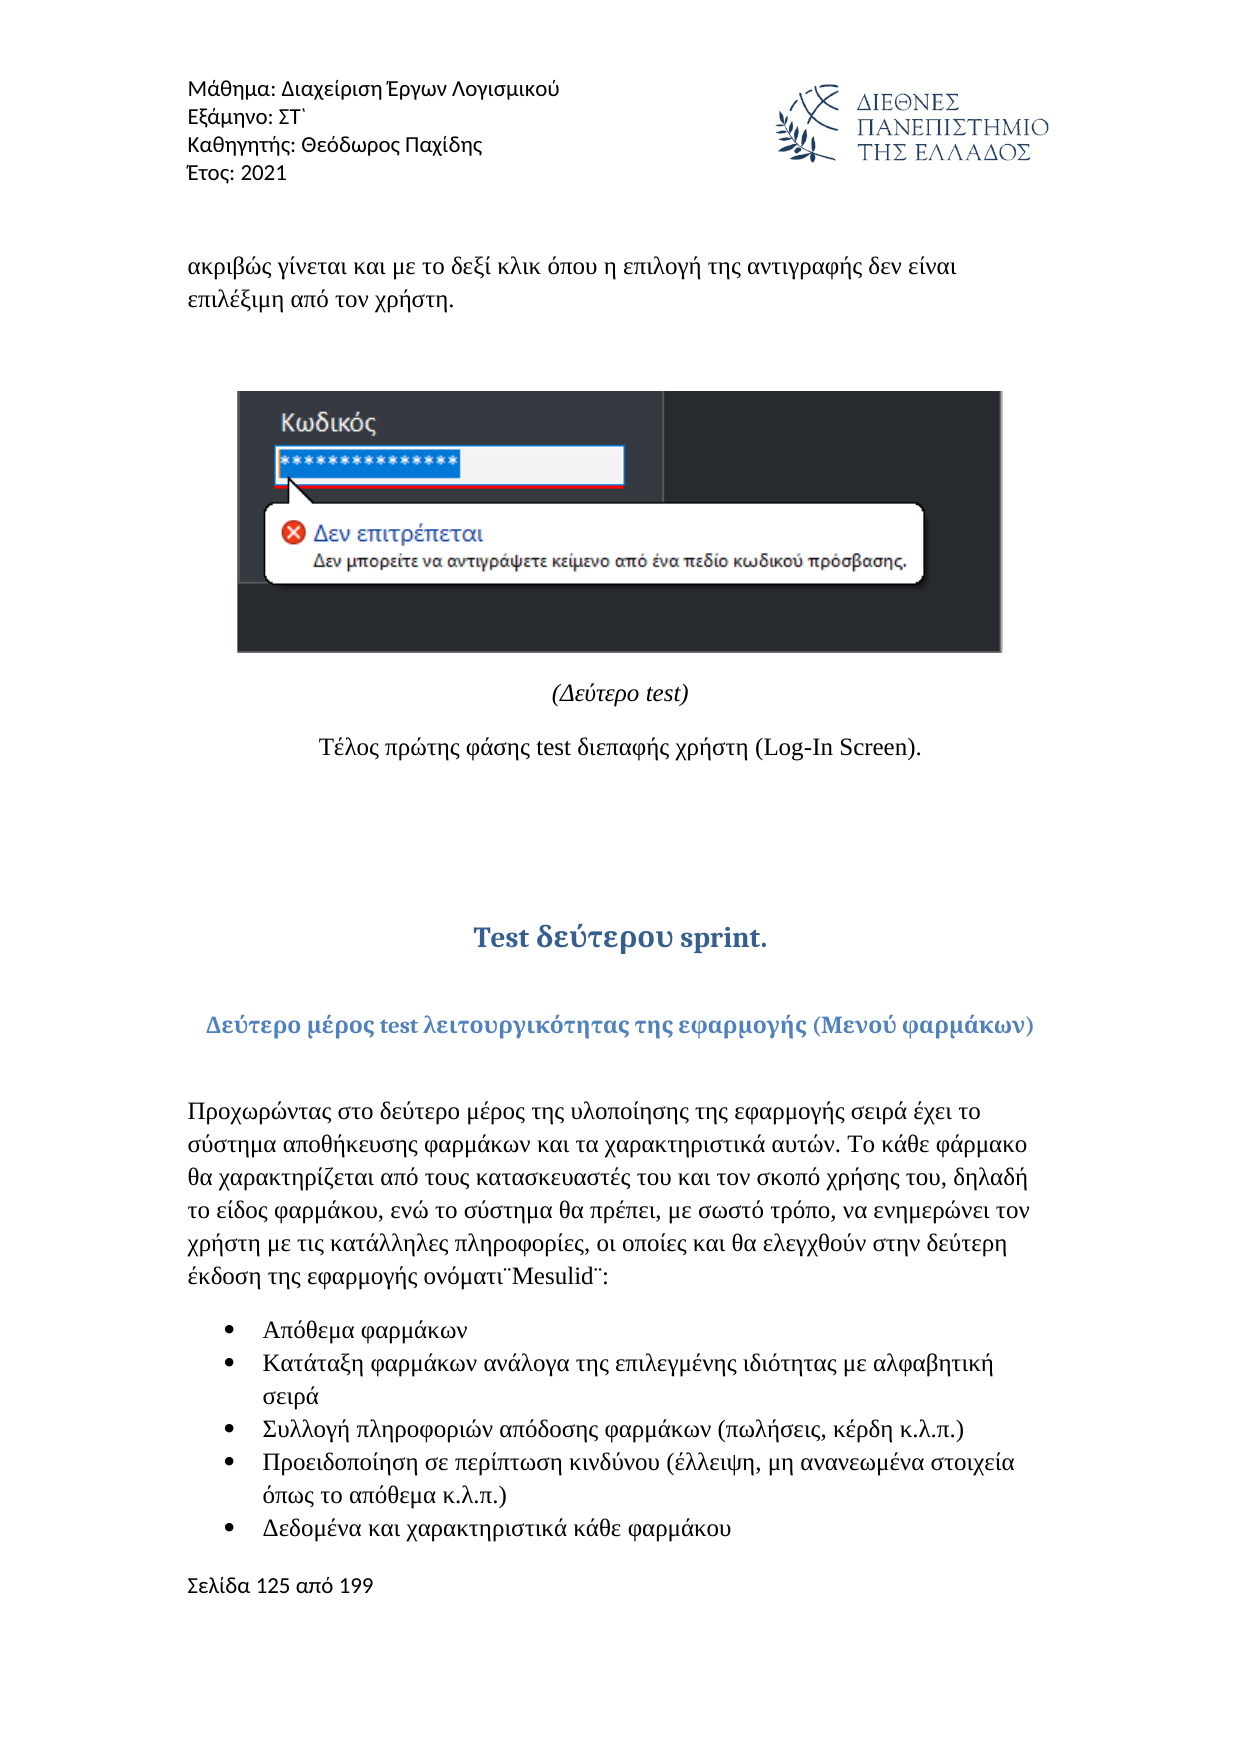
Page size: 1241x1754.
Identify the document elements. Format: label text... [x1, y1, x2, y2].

text Τέλος πρώτης φάσης test διεπαφής χρήστη (Log-In Screen). [187, 732, 1053, 760]
list Προειδοποίηση σε περίπτωση κινδύνου (έλλειψη, μη ανανεωμένα στοιχεία όπως το απόθεμα κ.λ.π.) [225, 1447, 1053, 1509]
text Προχωρώντας στο δεύτερο μέρος της υλοποίησης της εφαρμογής σειρά έχει το σύστημα αποθήκευσης φαρμάκων και τα χαρακτηριστικά αυτών. Το κάθε φάρμακο θα χαρακτηρίζεται από τους κατασκευαστές του και τον σκοπό χρήσης του, δηλαδή το είδος φαρμάκου, ενώ το σύστημα θα πρέπει, με σωστό τρόπο, να ενημερώνει τον χρήστη με τις κατάλληλες πληροφορίες, οι οποίες και θα ελεγχθούν στην δεύτερη έκδοση της εφαρμογής ονόματι¨Mesulid¨: [187, 1096, 1053, 1290]
subtitle Δεύτερο μέρος test λειτουργικότητας της εφαρμογής (Μενού φαρμάκων) [187, 1013, 1053, 1039]
subtitle Test δεύτερου sprint. [187, 921, 1053, 955]
text (Δεύτερο test) [187, 678, 1053, 706]
list Απόθεμα φαρμάκων [225, 1315, 1053, 1344]
list Συλλογή πληροφοριών απόδοσης φαρμάκων (πωλήσεις, κέρδη κ.λ.π.) [225, 1414, 1053, 1443]
list Δεδομένα και χαρακτηριστικά κάθε φαρμάκου [225, 1513, 1053, 1542]
picture [237, 391, 1003, 653]
list Κατάταξη φαρμάκων ανάλογα της επιλεγμένης ιδιότητας με αλφαβητική σειρά [225, 1348, 1053, 1410]
picture [752, 73, 1073, 174]
